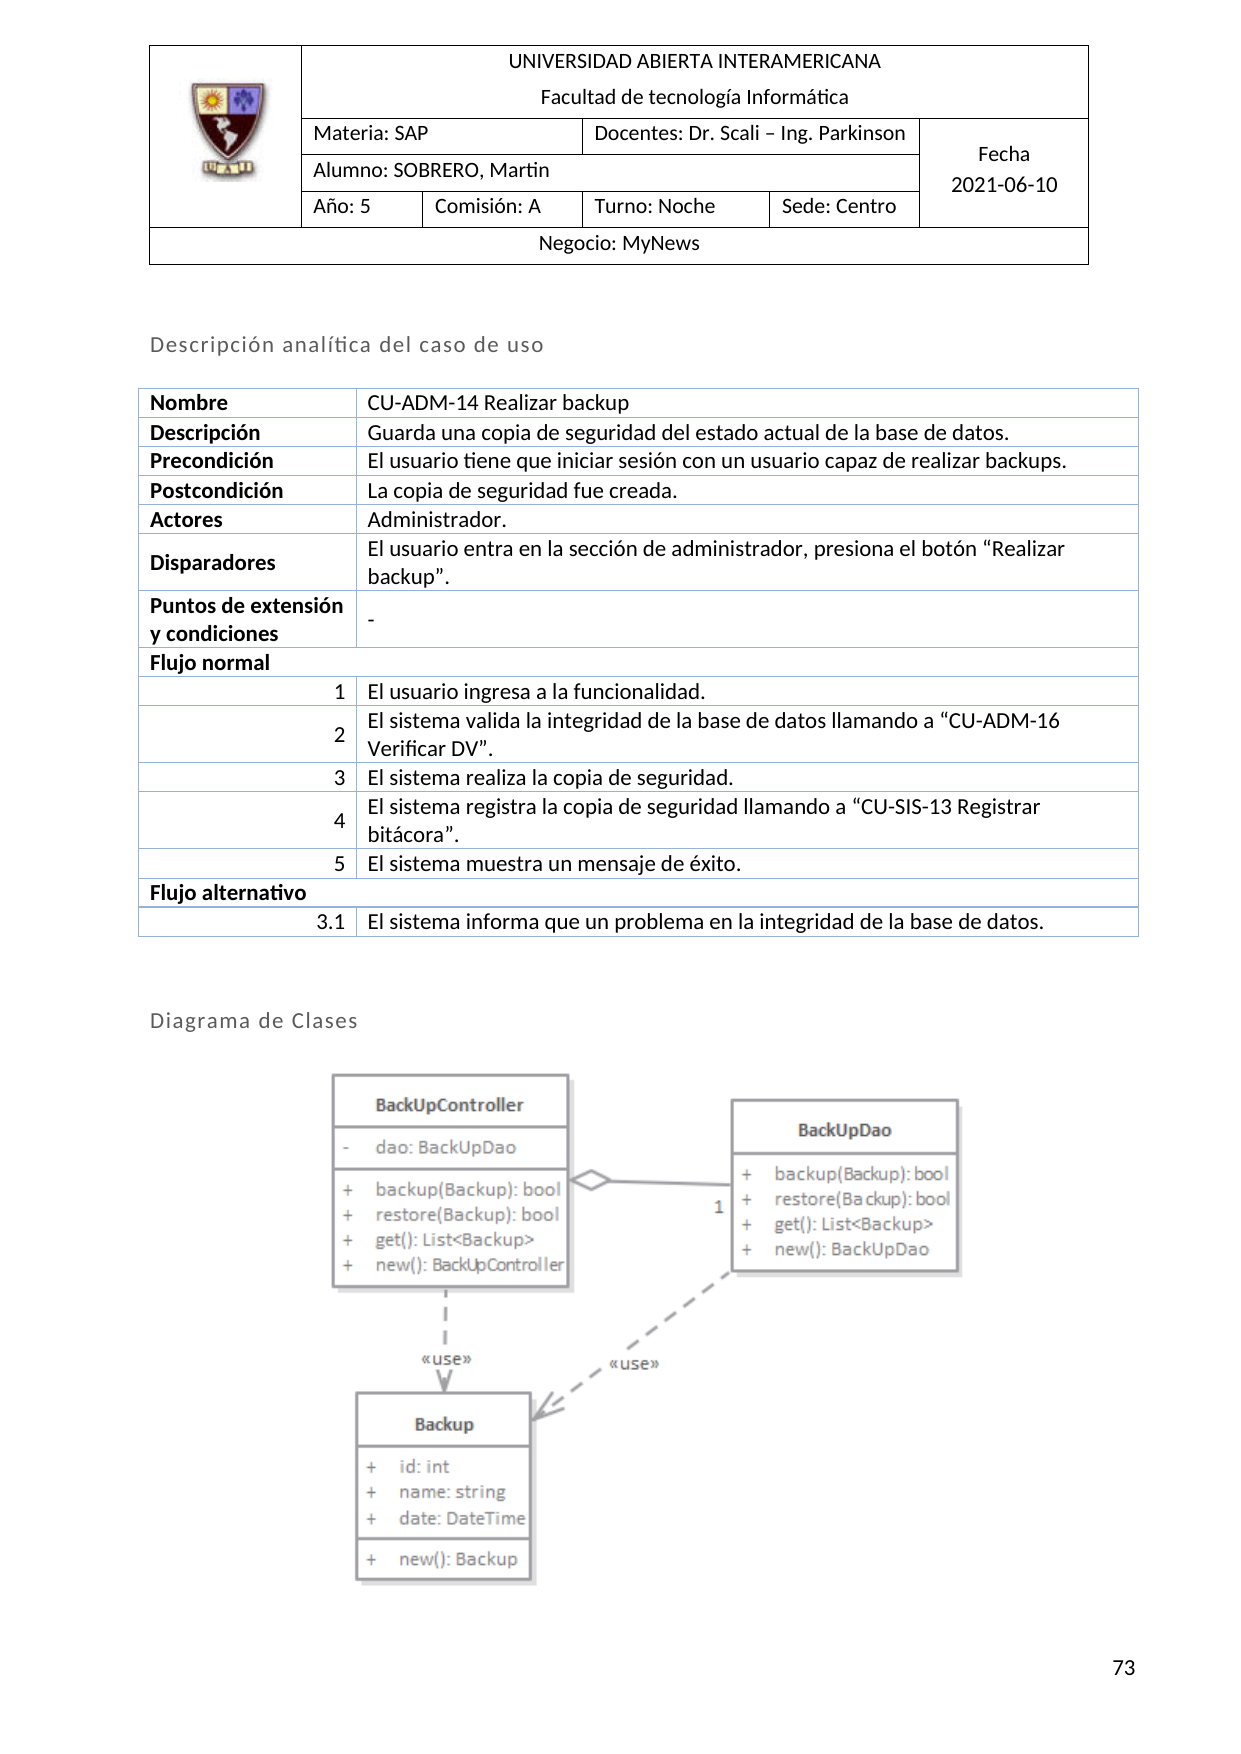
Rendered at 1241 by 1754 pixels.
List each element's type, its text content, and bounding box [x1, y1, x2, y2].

table_cell 5 [139, 849, 356, 877]
table_cell El sistema realiza la copia de seguridad. [357, 763, 1138, 791]
table_cell El sistema valida la integridad de la base de datos llamando a “CU-ADM-16 Verificar DV”. [357, 706, 1138, 762]
table_cell - [357, 591, 1138, 647]
table_cell Disparadores [139, 534, 356, 590]
table_cell Postcondición [139, 476, 356, 504]
table_cell 3.1 [139, 908, 356, 936]
table_cell Actores [139, 505, 356, 533]
table_cell Precondición [139, 447, 356, 475]
table_cell Administrador. [357, 505, 1138, 533]
table_cell 2 [139, 706, 356, 762]
table_cell La copia de seguridad fue creada. [357, 476, 1138, 504]
table_cell Descripción [139, 418, 356, 446]
subtitle Diagrama de Clases [150, 1006, 1135, 1034]
table_cell El sistema registra la copia de seguridad llamando a “CU-SIS-13 Registrar bitácora”. [357, 792, 1138, 848]
table_cell Puntos de extensión y condiciones [139, 591, 356, 647]
table_cell El sistema muestra un mensaje de éxito. [357, 849, 1138, 877]
table_cell El usuario entra en la sección de administrador, presiona el botón “Realizar backup”. [357, 534, 1138, 590]
picture [321, 1063, 964, 1589]
table_cell 4 [139, 792, 356, 848]
table_cell 1 [139, 677, 356, 705]
table_cell Flujo normal [139, 648, 1138, 676]
table_cell 3 [139, 763, 356, 791]
table_cell El usuario ingresa a la funcionalidad. [357, 677, 1138, 705]
table_cell El sistema informa que un problema en la integridad de la base de datos. [357, 908, 1138, 936]
table_header Nombre [139, 389, 356, 417]
table_cell El usuario tiene que iniciar sesión con un usuario capaz de realizar backups. [357, 447, 1138, 475]
table_cell Flujo alternativo [139, 879, 1138, 906]
table_cell Guarda una copia de seguridad del estado actual de la base de datos. [357, 418, 1138, 446]
table_header CU-ADM-14 Realizar backup [357, 389, 1138, 417]
subtitle Descripción analítica del caso de uso [150, 330, 1135, 358]
picture [177, 74, 278, 187]
